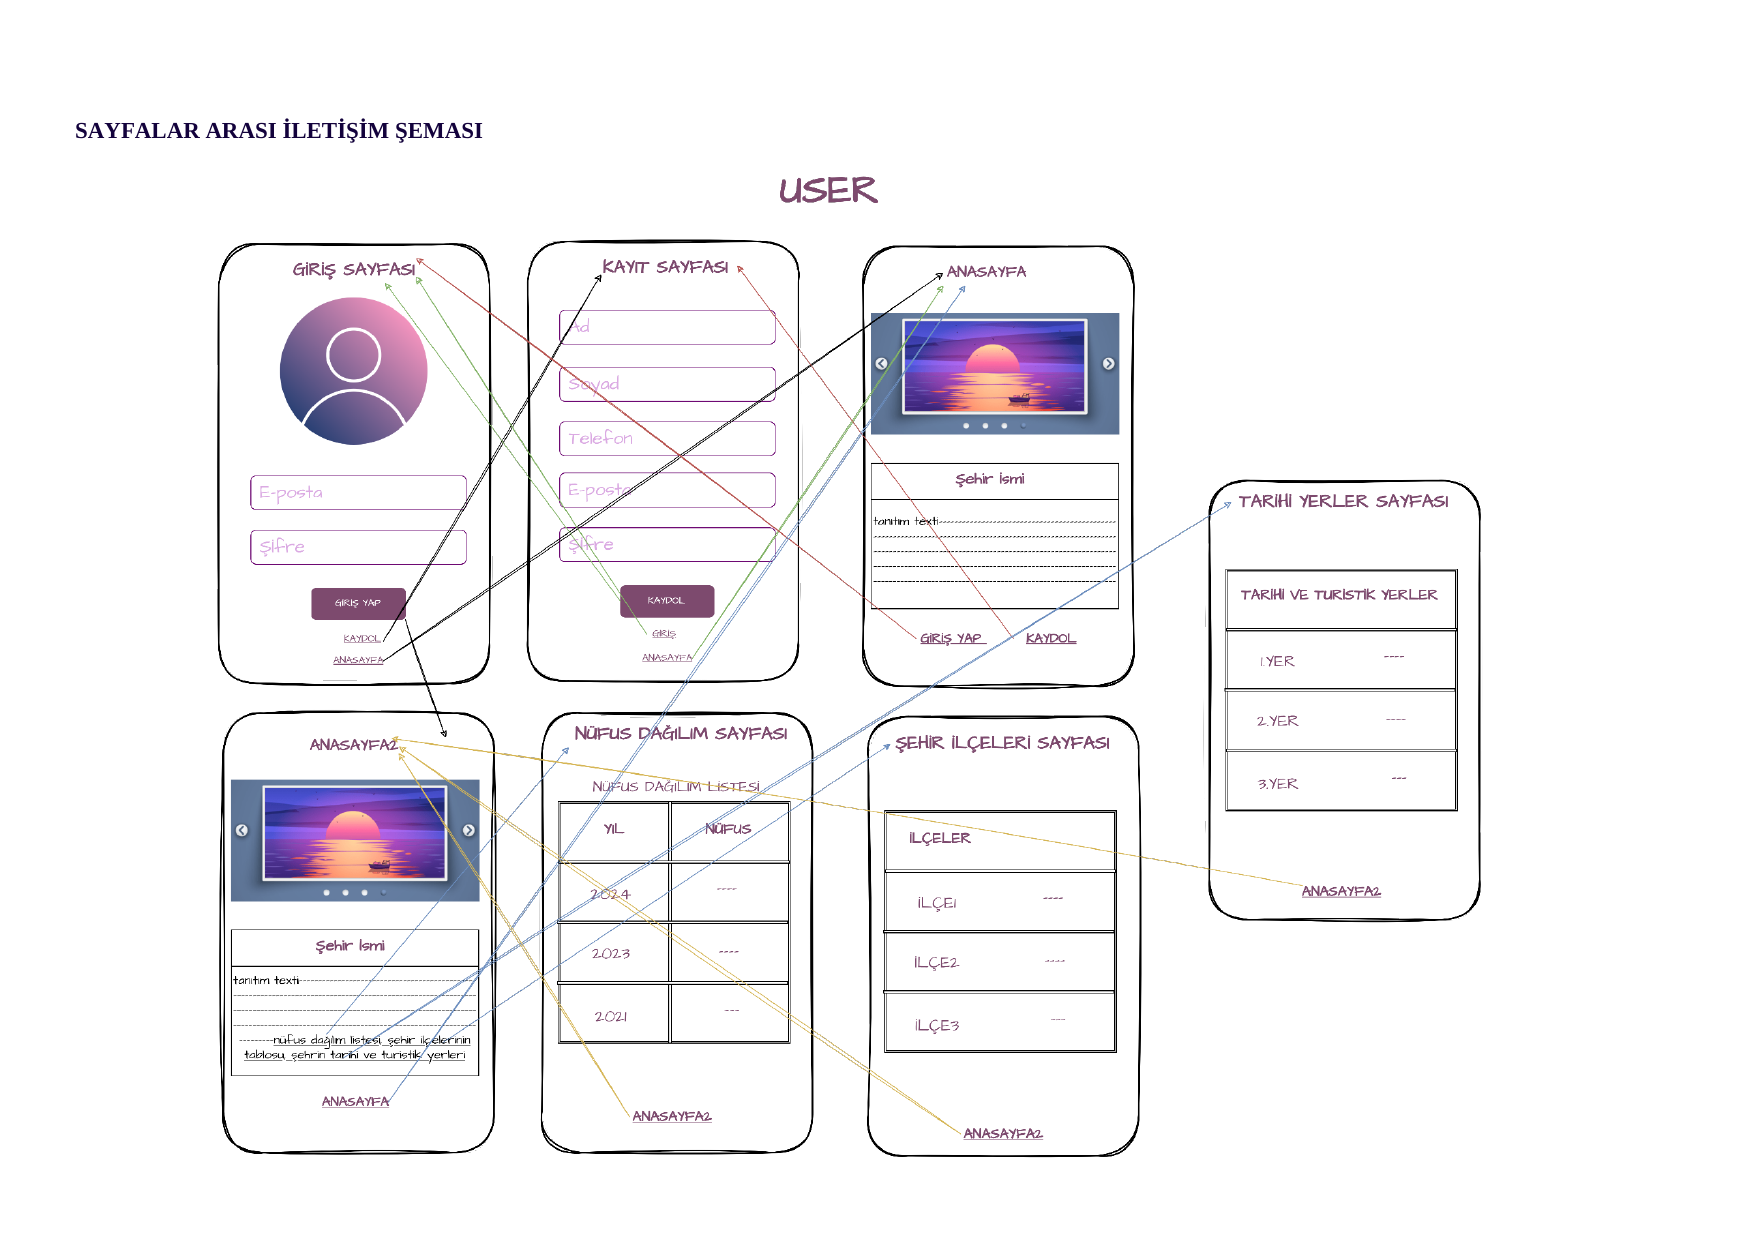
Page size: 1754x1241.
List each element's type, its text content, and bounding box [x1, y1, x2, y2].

picture [209, 158, 1488, 1165]
text SAYFALAR ARASI İLETİŞİM ŞEMASI [75, 118, 1679, 144]
